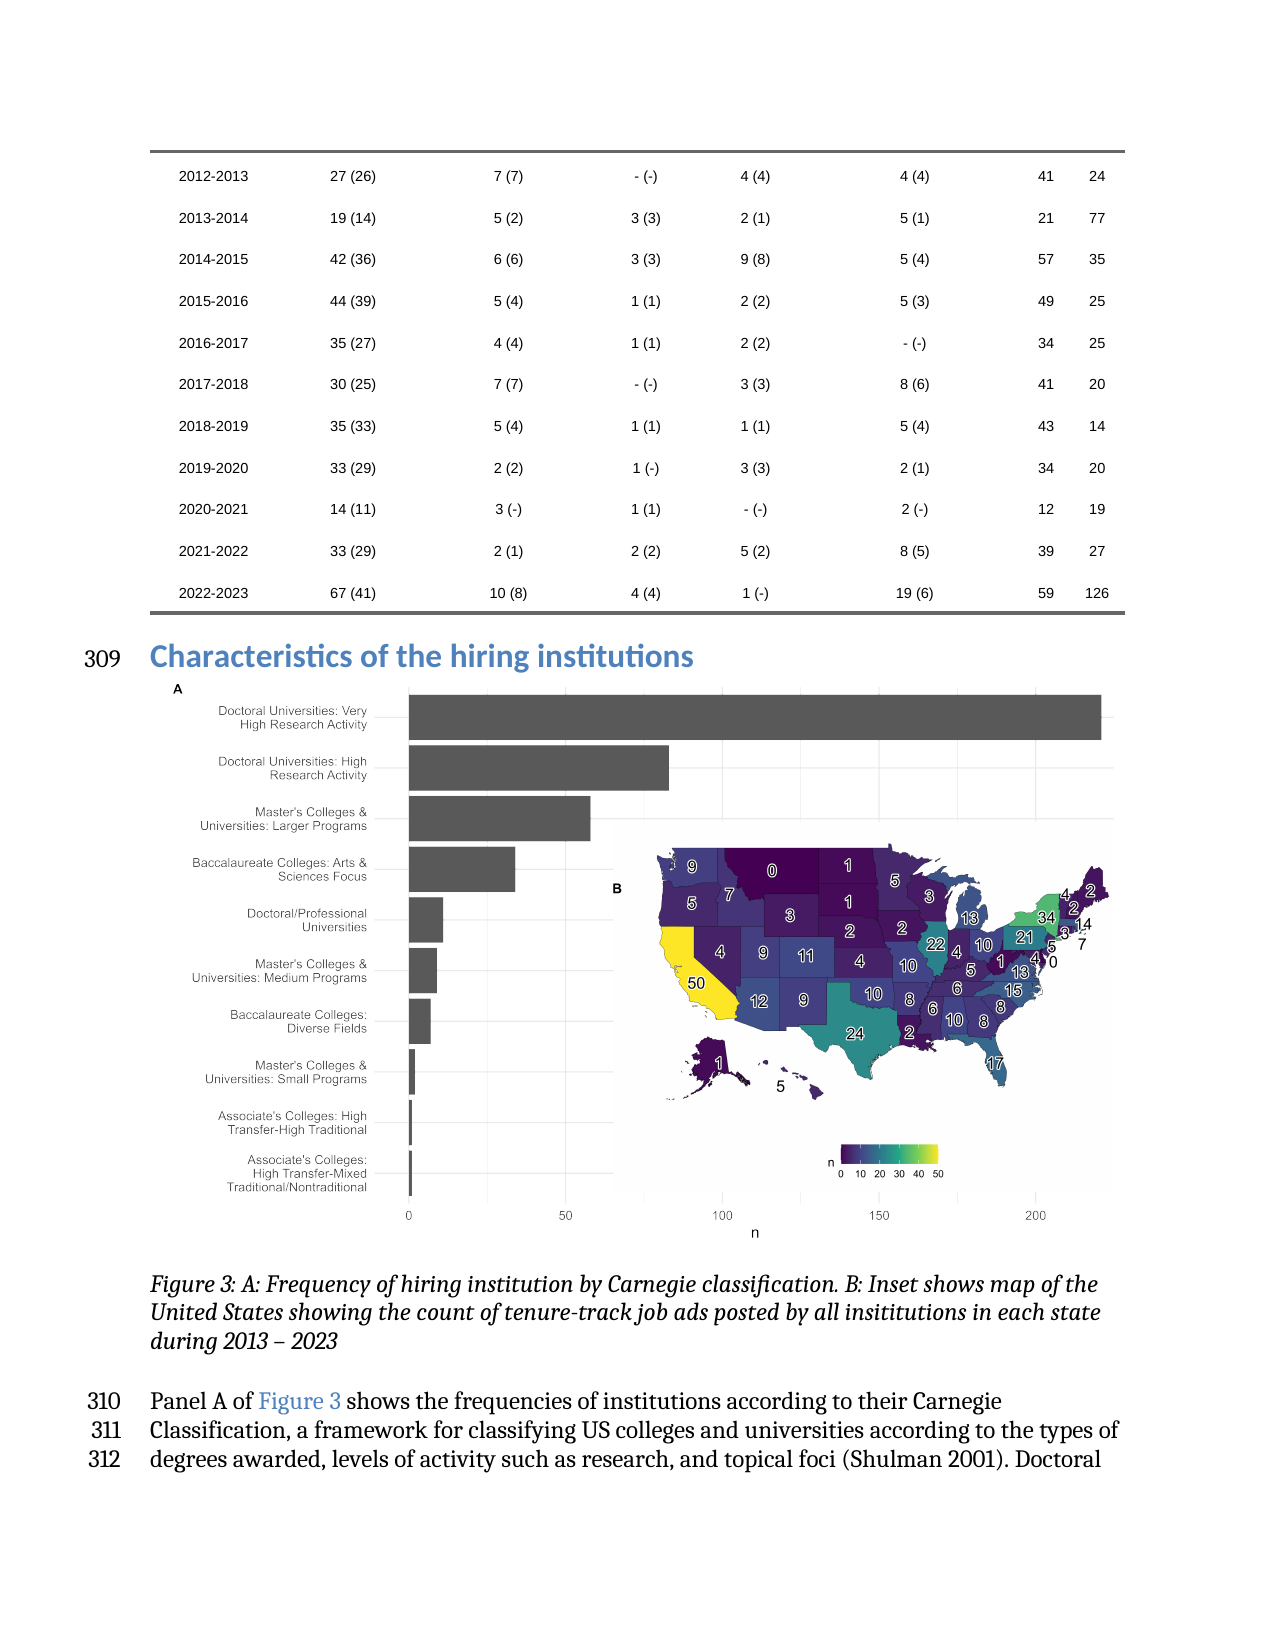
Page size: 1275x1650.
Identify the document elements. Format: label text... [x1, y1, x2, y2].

table_header Figure 3: A: Frequency of hiring institution by Carnegie classification. B: Inset shows map of the United States showing the count of tenure-track job ads posted by all insititutions in each state during 2013 – 2023 [139, 676, 1114, 1368]
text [150, 1387, 1125, 1473]
subtitle Characteristics of the hiring institutions [150, 635, 1125, 676]
picture [168, 680, 1114, 1249]
